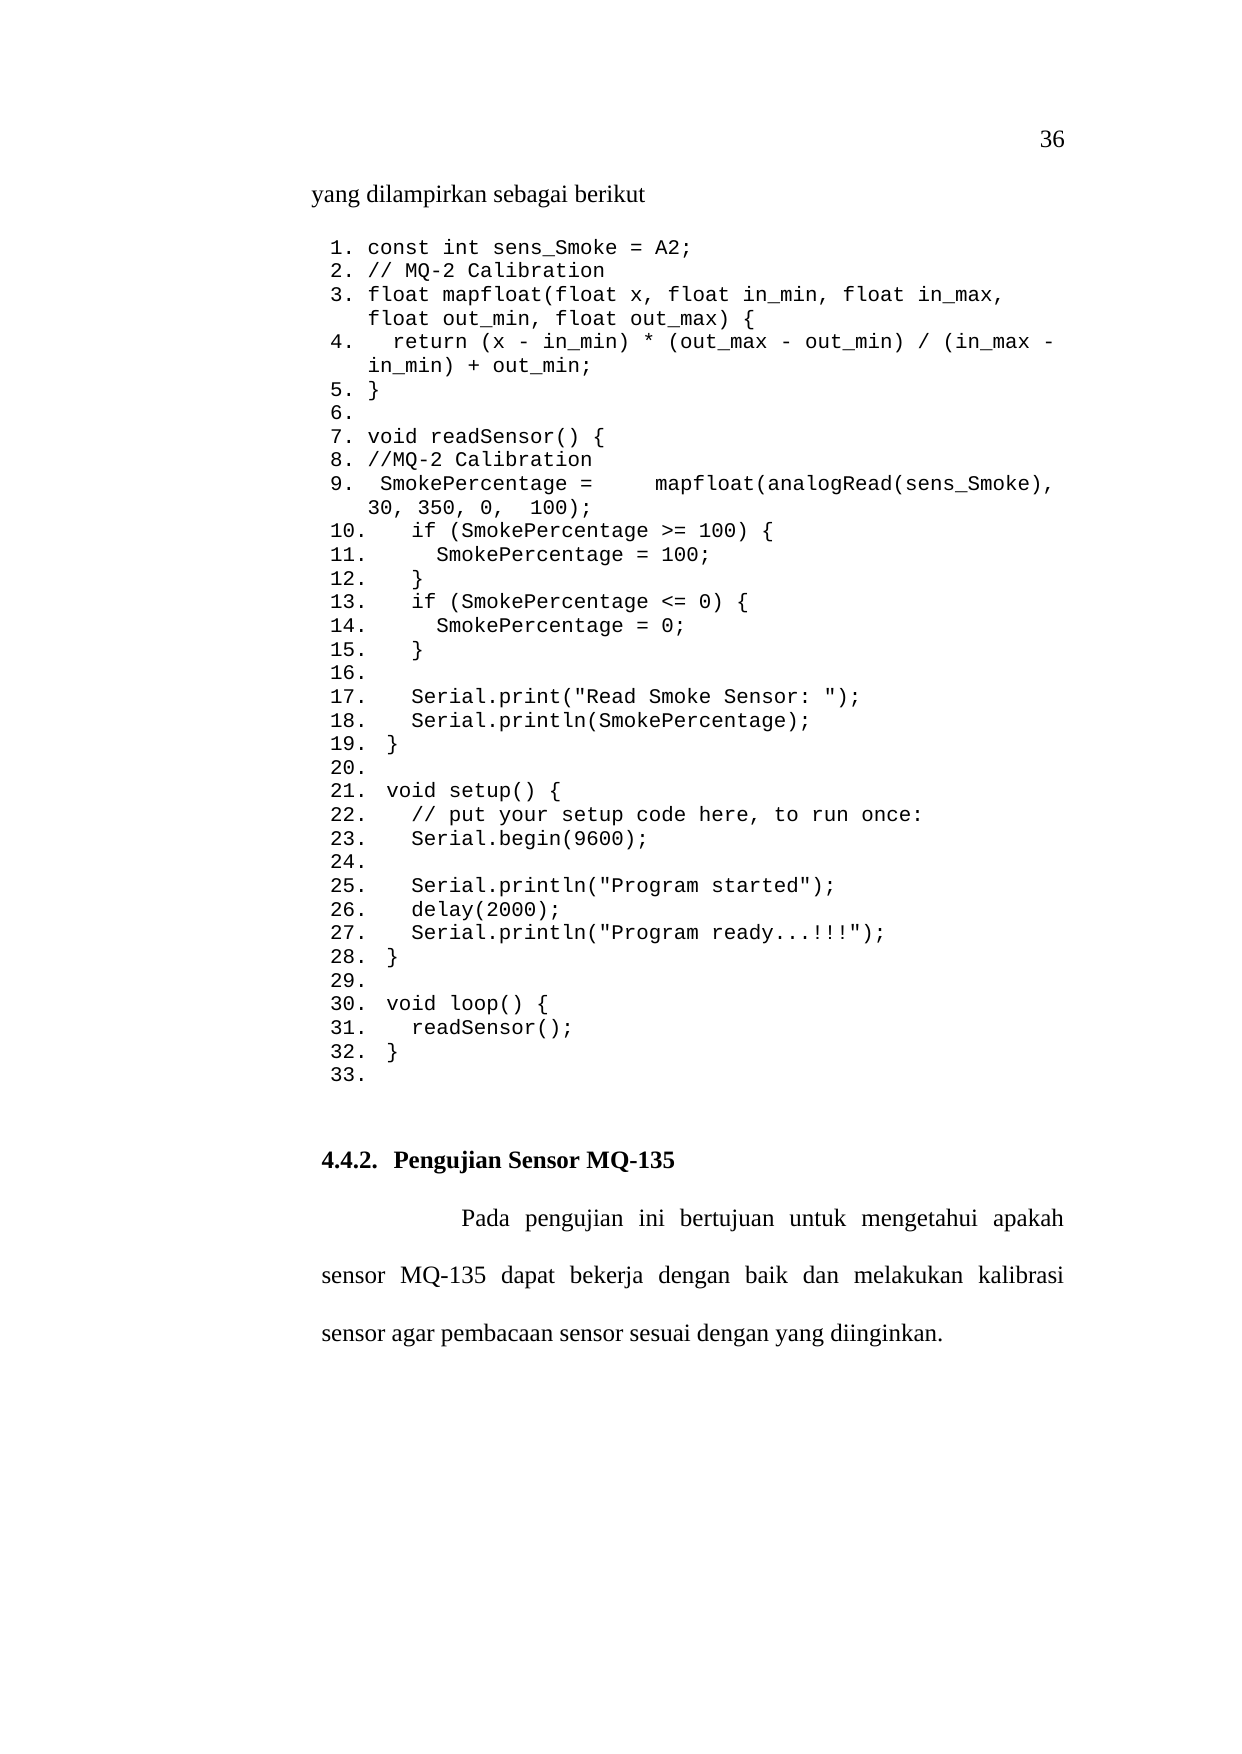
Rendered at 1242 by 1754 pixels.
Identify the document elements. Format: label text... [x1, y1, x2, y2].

list // put your setup code here, to run once: [330, 804, 1064, 828]
list void setup() { [330, 781, 1064, 804]
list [311, 179, 1064, 208]
list SmokePercentage = 0; [330, 615, 1064, 639]
list float mapfloat(float x, float in_min, float in_max, float out_min, float out_max) { [330, 284, 1064, 331]
list void loop() { [330, 993, 1064, 1017]
list SmokePercentage = 100; [330, 544, 1064, 568]
list } [330, 946, 1064, 970]
list Pengujian Sensor MQ-135 [321, 1145, 1064, 1174]
list //MQ-2 Calibration [330, 449, 1064, 473]
list if (SmokePercentage <= 0) { [330, 591, 1064, 615]
list SmokePercentage = mapfloat(analogRead(sens_Smoke), 30, 350, 0, 100); [330, 473, 1064, 520]
list delay(2000); [330, 899, 1064, 922]
list } [330, 378, 1064, 402]
list Serial.begin(9600); [330, 828, 1064, 851]
list Serial.println("Program ready...!!!"); [330, 922, 1064, 946]
list readSensor(); [330, 1017, 1064, 1041]
list void readSensor() { [330, 426, 1064, 449]
list Serial.print("Read Smoke Sensor: "); [330, 686, 1064, 709]
list Serial.println("Program started"); [330, 875, 1064, 899]
list Serial.println(SmokePercentage); [330, 709, 1064, 733]
list if (SmokePercentage >= 100) { [330, 520, 1064, 544]
list } [330, 639, 1064, 662]
list // MQ-2 Calibration [330, 260, 1064, 284]
list } [330, 568, 1064, 591]
list const int sens_Smoke = A2; [330, 237, 1064, 260]
list } [330, 733, 1064, 757]
list Pada pengujian ini bertujuan untuk mengetahui apakah sensor MQ-135 dapat bekerja dengan baik dan melakukan kalibrasi sensor agar pembacaan sensor sesuai dengan yang diinginkan. [321, 1203, 1064, 1347]
list } [330, 1041, 1064, 1064]
list return (x - in_min) * (out_max - out_min) / (in_max - in_min) + out_min; [330, 331, 1064, 378]
